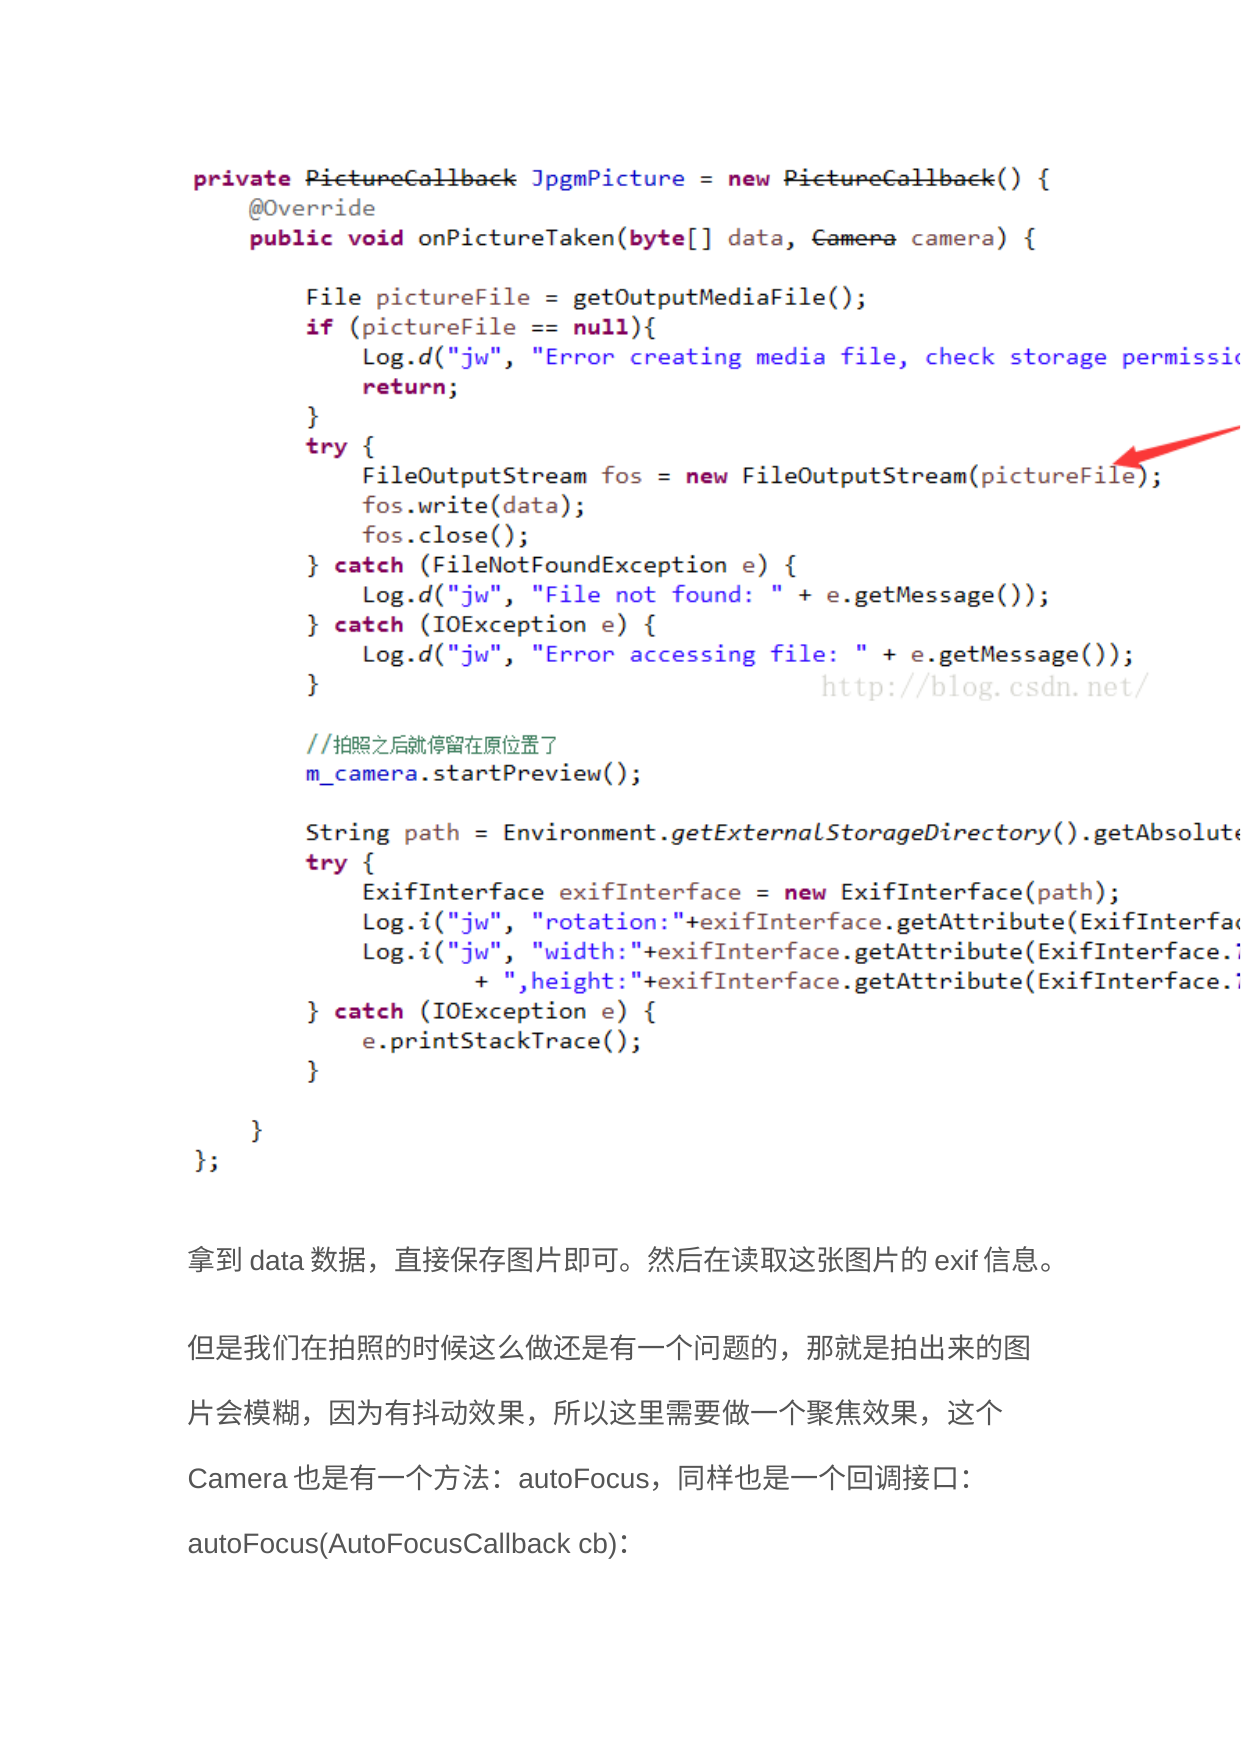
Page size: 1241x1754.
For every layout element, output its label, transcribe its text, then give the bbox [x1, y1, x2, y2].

text 拿到data数据，直接保存图片即可。然后在读取这张图片的exif信息。 [187, 1225, 1053, 1290]
picture [187, 162, 1241, 1180]
text 但是我们在拍照的时候这么做还是有一个问题的，那就是拍出来的图片会模糊，因为有抖动效果，所以这里需要做一个聚焦效果，这个Camera也是有一个方法：autoFocus，同样也是一个回调接口：autoFocus(AutoFocusCallback cb)： [187, 1314, 1053, 1574]
